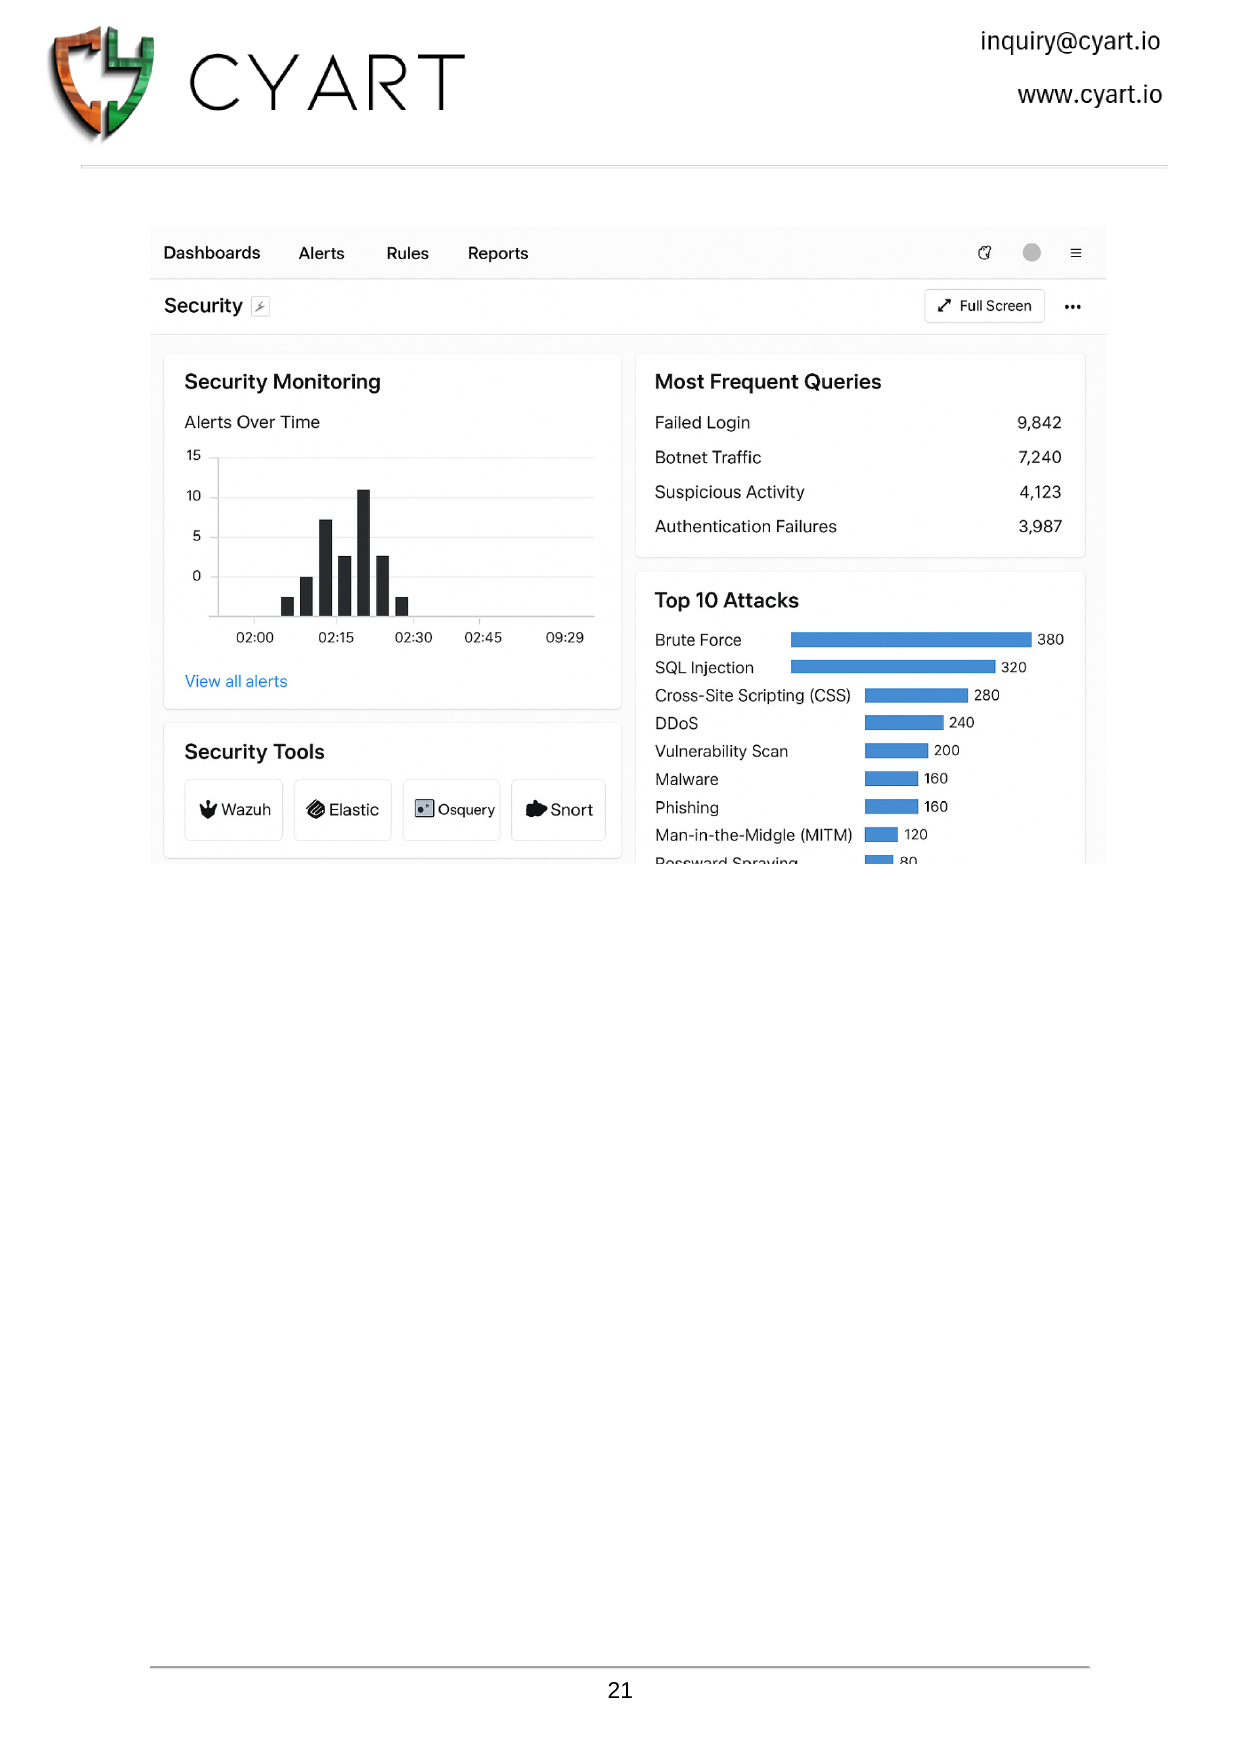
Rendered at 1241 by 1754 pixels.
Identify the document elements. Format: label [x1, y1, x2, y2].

picture [0, 3, 1238, 173]
picture [150, 226, 1107, 864]
